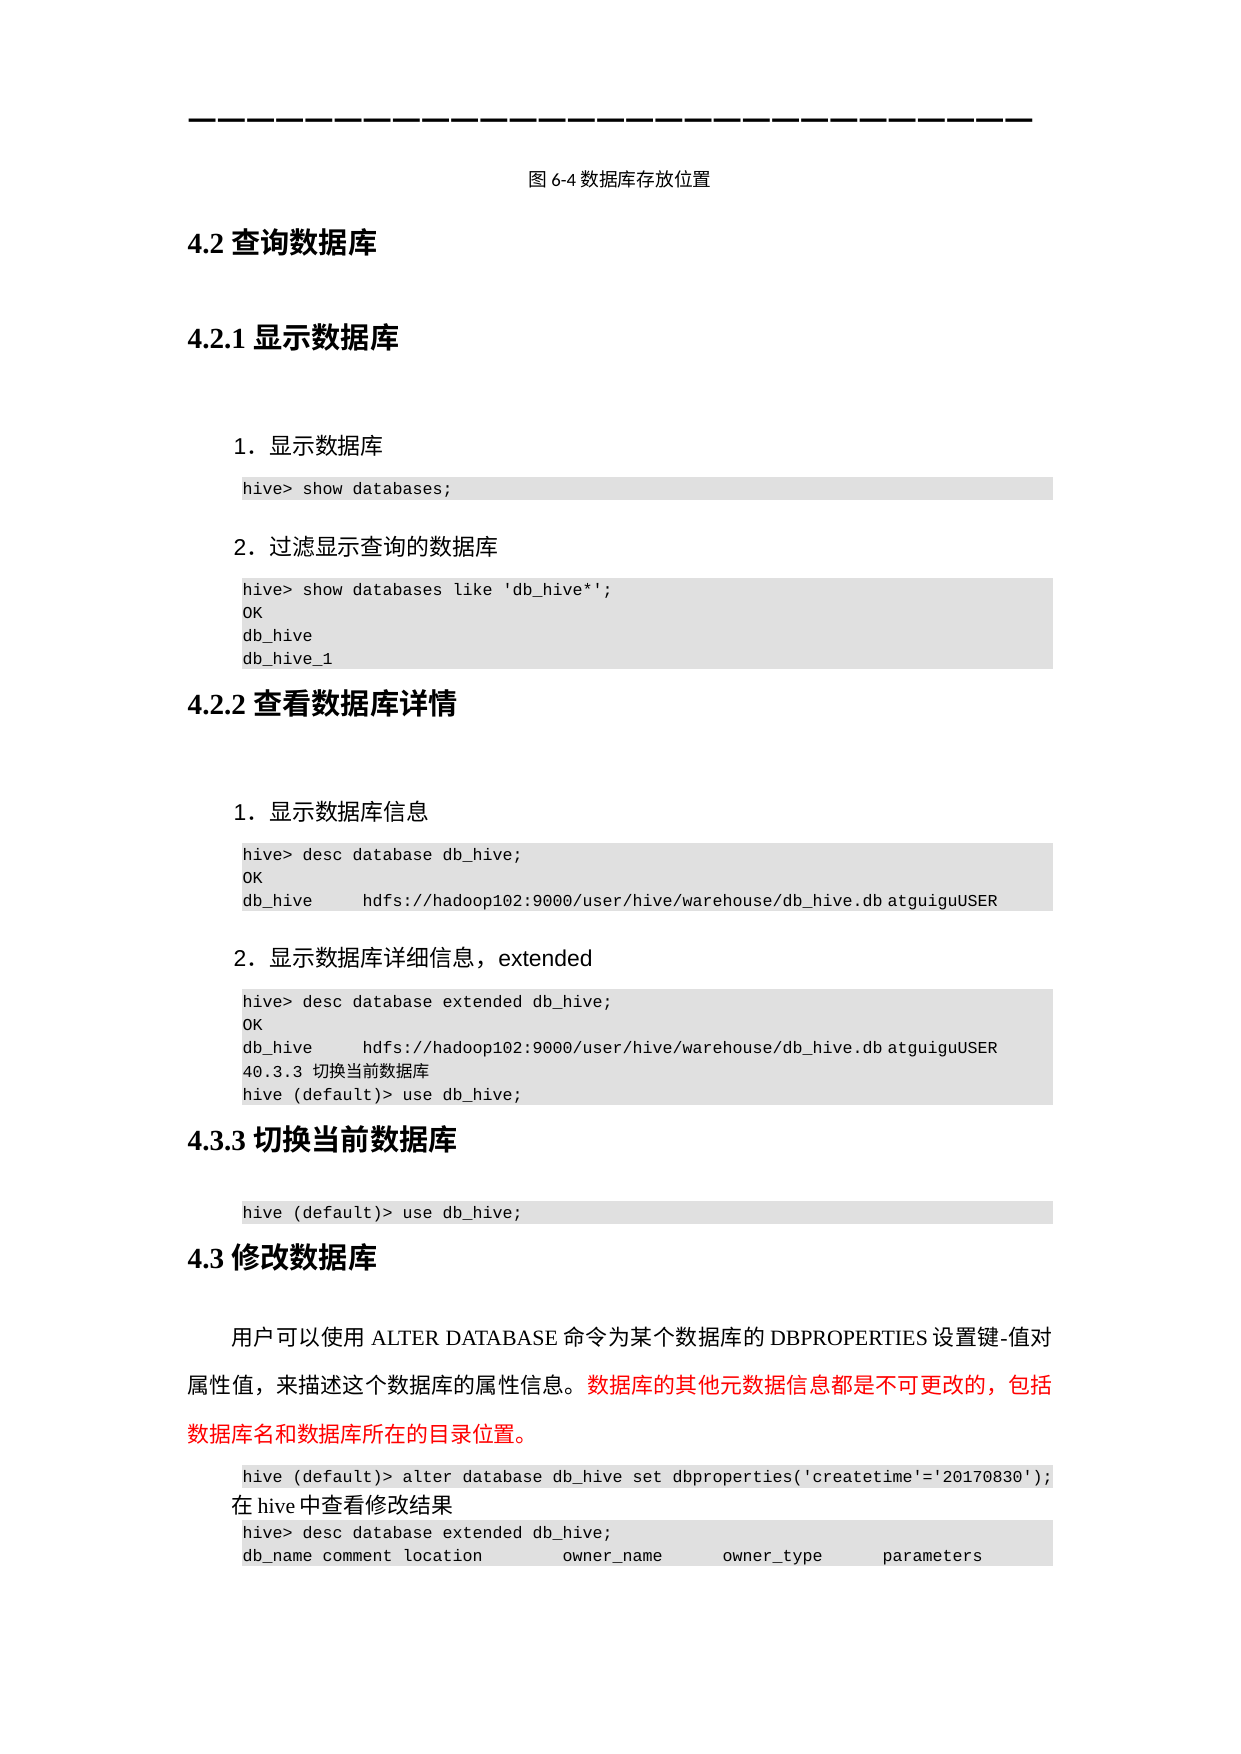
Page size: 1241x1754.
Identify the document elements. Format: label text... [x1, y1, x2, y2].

text 图6-4 数据库存放位置 [187, 162, 1053, 194]
subtitle 4.3 修改数据库 [187, 1224, 1053, 1289]
subtitle 4.2.2 查看数据库详情 [187, 669, 1053, 734]
text 1．显示数据库 [187, 412, 1053, 477]
subtitle 4.2 查询数据库 [187, 208, 1053, 273]
text 1．显示数据库信息 [187, 778, 1053, 843]
text 在hive中查看修改结果 [187, 1488, 1053, 1520]
text 2．过滤显示查询的数据库 [187, 513, 1053, 578]
subtitle 4.3.3 切换当前数据库 [187, 1105, 1053, 1170]
text hive> desc database db_hive; [242, 843, 1053, 866]
text OK [242, 866, 1053, 888]
text 用户可以使用ALTER DATABASE命令为某个数据库的DBPROPERTIES设置键-值对属性值，来描述这个数据库的属性信息。数据库的其他元数据信息都是不可更改的，包括数据库名和数据库所在的目录位置。 [187, 1319, 1053, 1449]
text hive> show databases like 'db_hive*'; [242, 578, 1053, 601]
text hive (default)> use db_hive; [242, 1082, 1053, 1105]
text db_hive hdfs://hadoop102:9000/user/hive/warehouse/db_hive.db atguiguUSER [242, 888, 1053, 911]
text db_name comment location owner_name owner_type parameters [242, 1543, 1053, 1566]
text db_hive [242, 623, 1053, 646]
text hive> show databases; [242, 477, 1053, 500]
text db_hive_1 [242, 646, 1053, 669]
text OK [242, 1012, 1053, 1035]
text hive> desc database extended db_hive; [242, 1520, 1053, 1543]
text 2．显示数据库详细信息，extended [187, 924, 1053, 989]
text hive (default)> use db_hive; [242, 1201, 1053, 1224]
subtitle 4.2.1 显示数据库 [187, 303, 1053, 368]
text hive> desc database extended db_hive; [242, 989, 1053, 1012]
text hive (default)> alter database db_hive set dbproperties('createtime'='20170830'); [242, 1465, 1053, 1488]
text OK [242, 601, 1053, 623]
text 40.3.3 切换当前数据库 [242, 1058, 1053, 1082]
text db_hive hdfs://hadoop102:9000/user/hive/warehouse/db_hive.db atguiguUSER [242, 1035, 1053, 1058]
